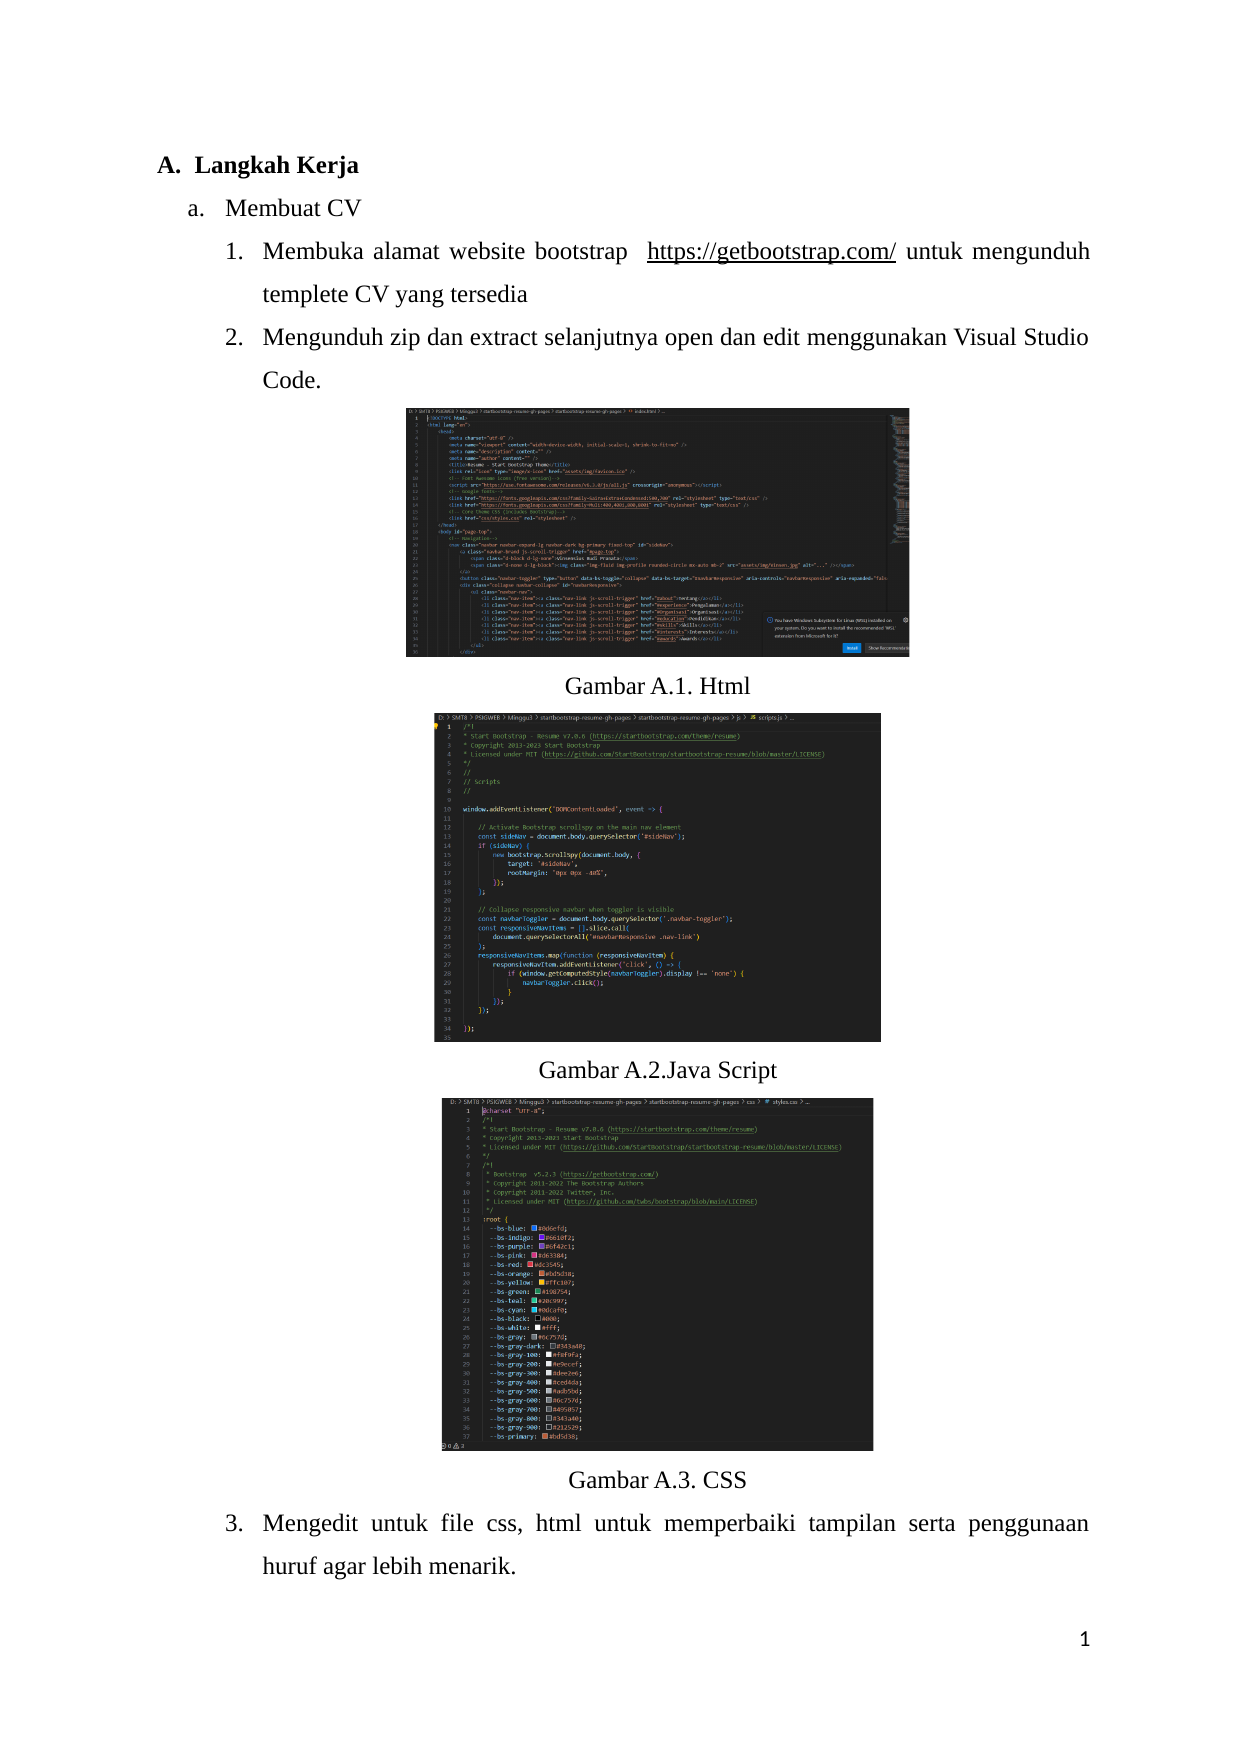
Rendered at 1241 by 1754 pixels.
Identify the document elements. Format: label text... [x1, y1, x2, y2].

list Langkah Kerja [157, 150, 1090, 179]
list Mengedit untuk file css, html untuk memperbaiki tampilan serta penggunaan huruf agar lebih menarik. [225, 1508, 1090, 1580]
list Gambar A.3. CSS [225, 1465, 1090, 1494]
list Membuka alamat website bootstrap https://getbootstrap.com/ untuk mengunduh templete CV yang tersedia [225, 236, 1090, 308]
picture [434, 713, 881, 1042]
list Gambar A.2.Java Script [225, 1055, 1090, 1084]
list Gambar A.1. Html [225, 671, 1090, 699]
picture [406, 408, 910, 657]
picture [441, 1098, 874, 1451]
list Mengunduh zip dan extract selanjutnya open dan edit menggunakan Visual Studio Code. [225, 322, 1090, 394]
list Membuat CV [187, 193, 1090, 222]
